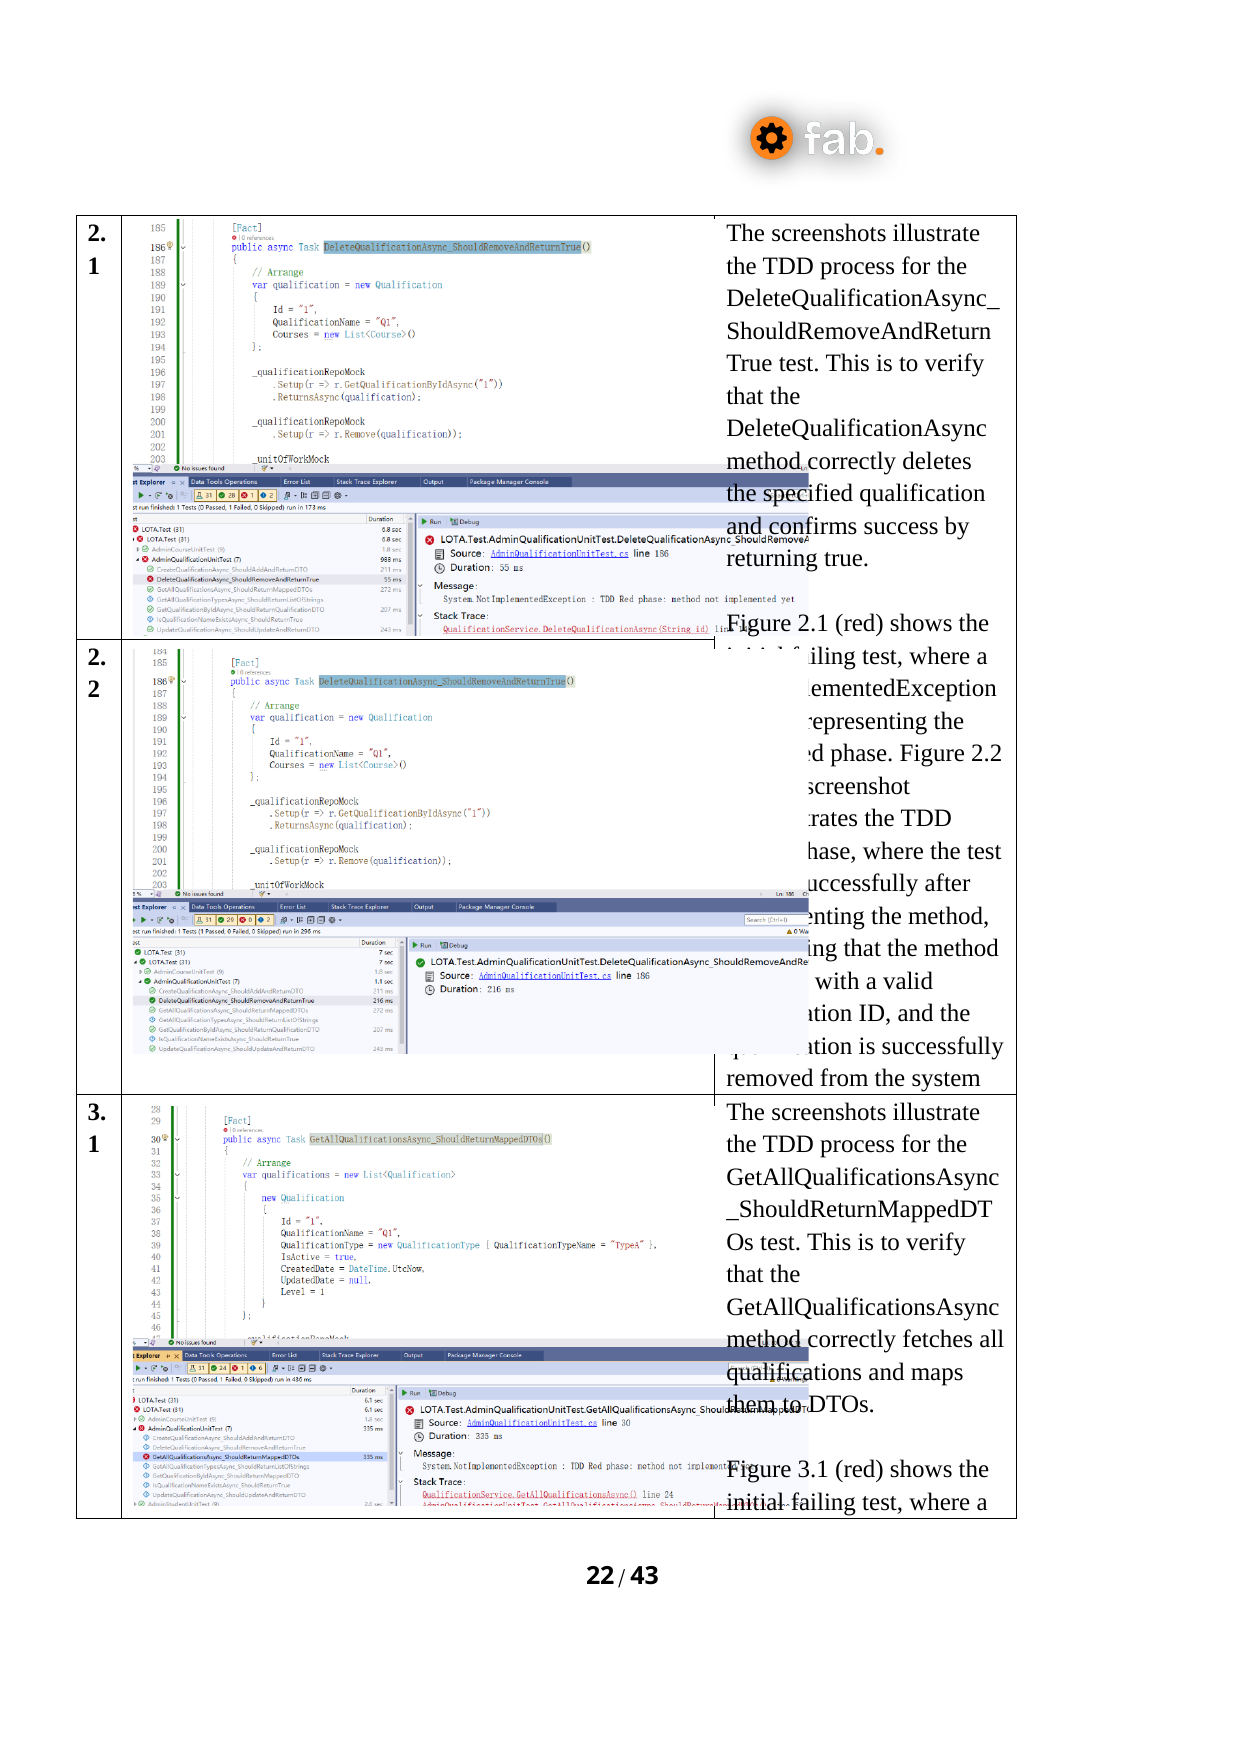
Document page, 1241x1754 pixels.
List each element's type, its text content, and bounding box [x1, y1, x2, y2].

table_cell [122, 1095, 714, 1517]
picture [800, 259, 809, 273]
picture [132, 219, 809, 636]
table_cell [122, 640, 714, 1094]
picture [800, 1137, 809, 1151]
picture [798, 1300, 808, 1314]
picture [798, 1170, 808, 1184]
table_cell [122, 216, 714, 639]
picture [749, 116, 885, 160]
picture [132, 1106, 809, 1506]
table_cell 2.1 [77, 216, 121, 639]
table_cell 3.1 [77, 1095, 121, 1517]
picture [795, 421, 805, 435]
table_cell The screenshots illustrate the TDD process for the DeleteQualificationAsync_ShouldRemoveAndReturnTrue test. This is to verify that the DeleteQualificationAsync method correctly deletes the specified qualification and confirms success by returning true. Figure 2.1 (red) shows the initial failing test, where a NotImplementedException occurs, representing the TDD Red phase. Figure 2.2 (green) screenshot demonstrates the TDD Green phase, where the test passes successfully after implementing the method, confirming that the method is called with a valid qualification ID, and the qualification is successfully removed from the system [715, 216, 1016, 1094]
picture [802, 324, 808, 331]
table_cell 2.2 [77, 640, 121, 1094]
picture [795, 291, 805, 305]
picture [132, 649, 809, 1054]
